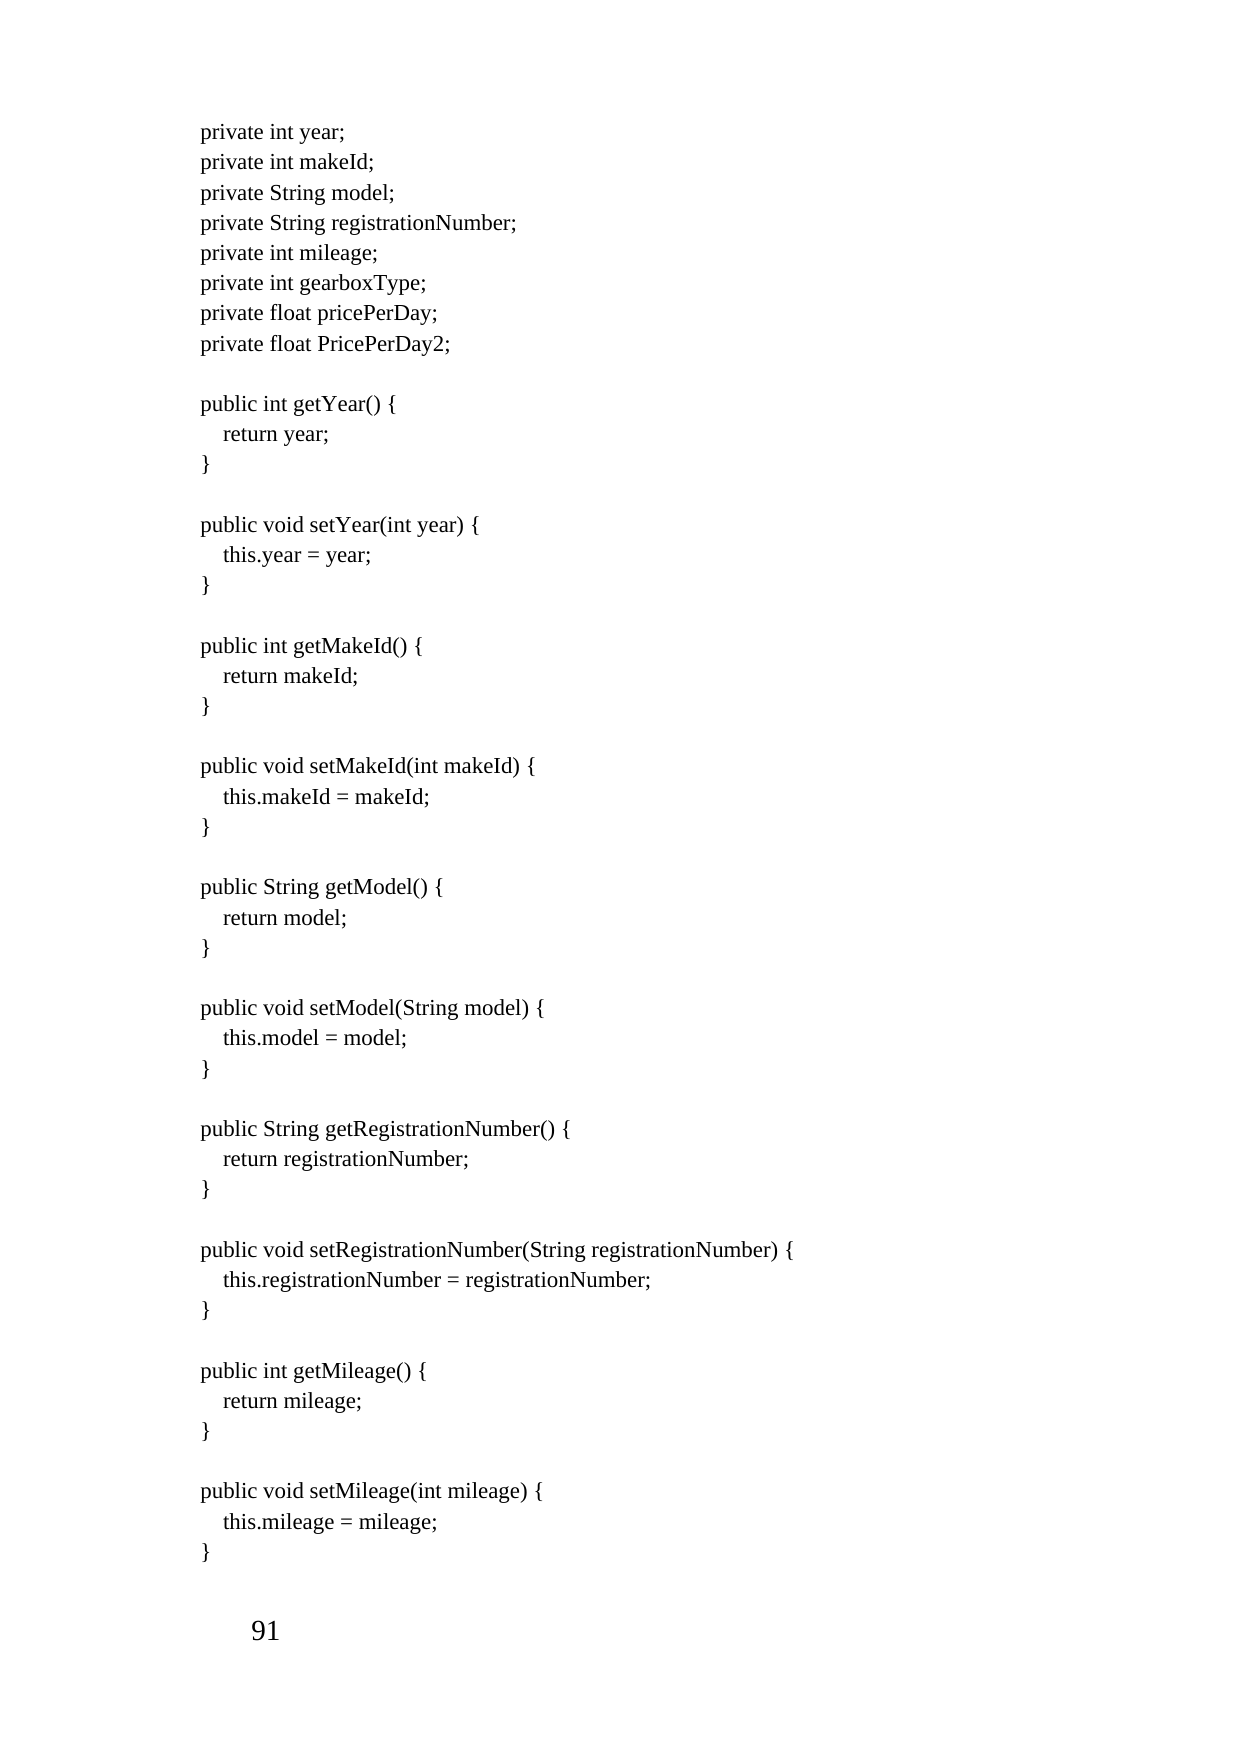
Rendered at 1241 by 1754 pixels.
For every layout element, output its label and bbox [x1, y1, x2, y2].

text [177, 118, 1152, 1594]
